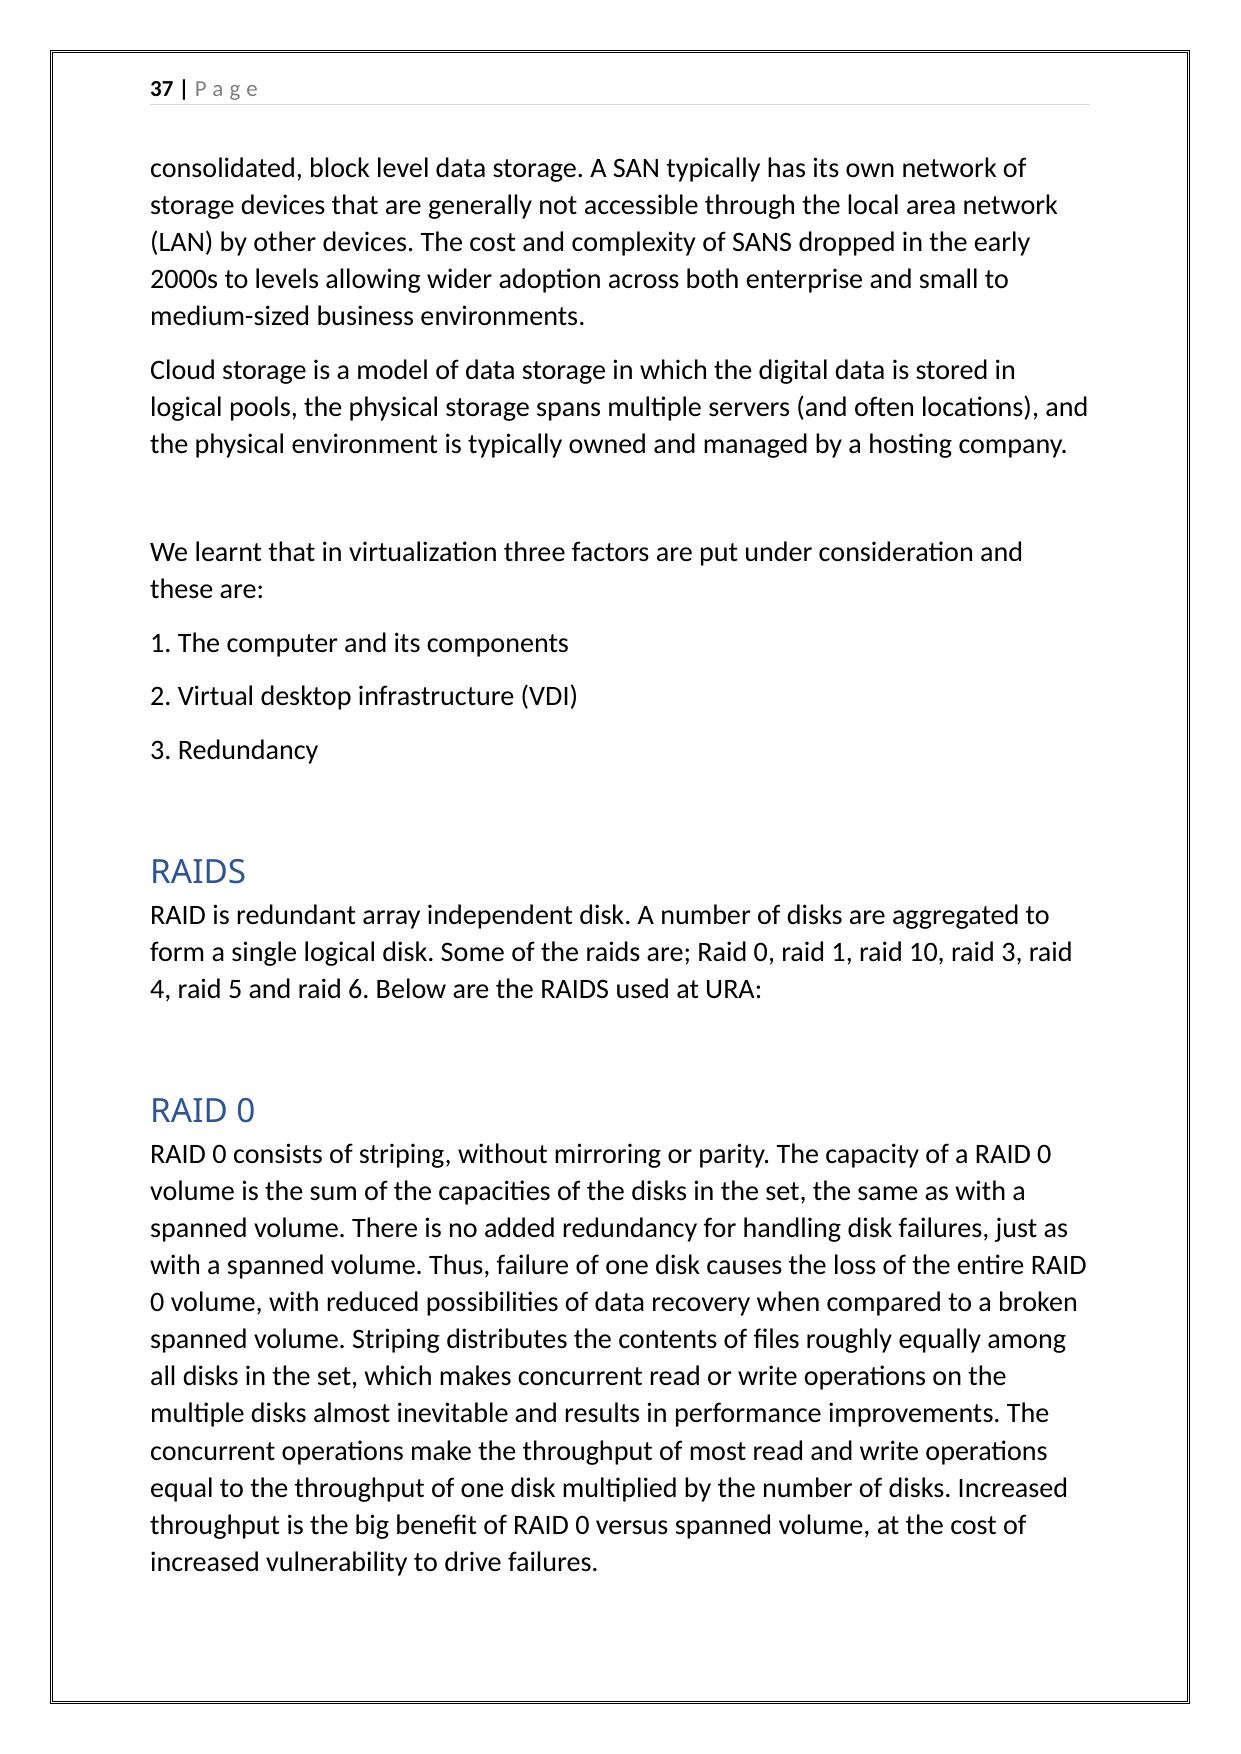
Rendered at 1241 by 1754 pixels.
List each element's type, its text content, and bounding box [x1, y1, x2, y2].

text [150, 150, 1090, 333]
text Cloud storage is a model of data storage in which the digital data is stored in logical pools, the physical storage spans multiple servers (and often locations), and the physical environment is typically owned and managed by a hosting company. [150, 352, 1090, 461]
subtitle RAIDS [150, 848, 1090, 893]
text We learnt that in virtualization three factors are put under consideration and these are: [150, 534, 1090, 605]
text 1. The computer and its components [150, 624, 1090, 659]
text RAID 0 consists of striping, without mirroring or parity. The capacity of a RAID 0 volume is the sum of the capacities of the disks in the set, the same as with a spanned volume. There is no added redundancy for handling disk failures, just as with a spanned volume. Thus, failure of one disk causes the loss of the entire RAID 0 volume, with reduced possibilities of data recovery when compared to a broken spanned volume. Striping distributes the contents of files roughly equally among all disks in the set, which makes concurrent read or write operations on the multiple disks almost inevitable and results in performance improvements. The concurrent operations make the throughput of most read and write operations equal to the throughput of one disk multiplied by the number of disks. Increased throughput is the big benefit of RAID 0 versus spanned volume, at the cost of increased vulnerability to drive failures. [150, 1136, 1090, 1578]
text 2. Virtual desktop infrastructure (VDI) [150, 678, 1090, 713]
text 3. Redundancy [150, 732, 1090, 766]
subtitle RAID 0 [150, 1087, 1090, 1132]
text RAID is redundant array independent disk. A number of disks are aggregated to form a single logical disk. Some of the raids are; Raid 0, raid 1, raid 10, raid 3, raid 4, raid 5 and raid 6. Below are the RAIDS used at URA: [150, 897, 1090, 1005]
